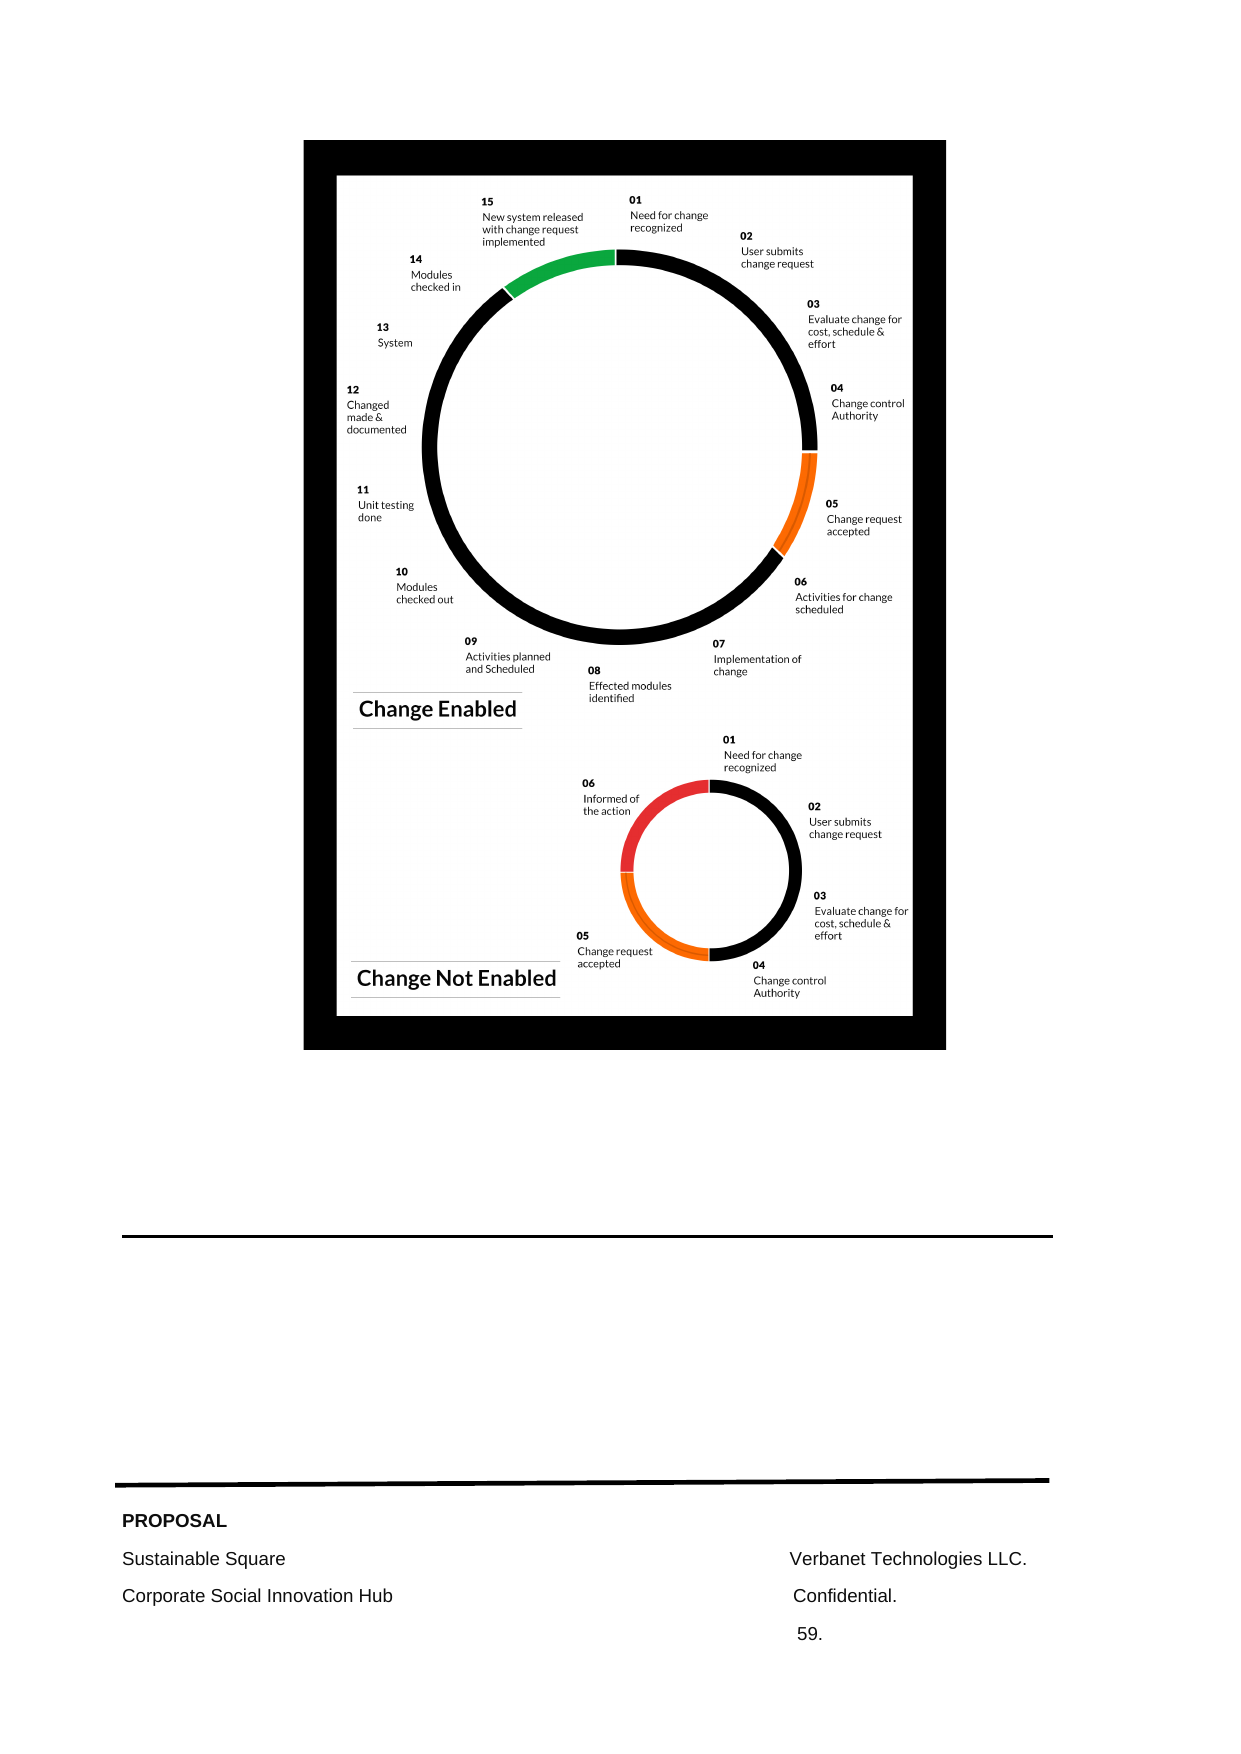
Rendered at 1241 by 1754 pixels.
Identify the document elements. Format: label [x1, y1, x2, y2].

picture [303, 140, 947, 1050]
